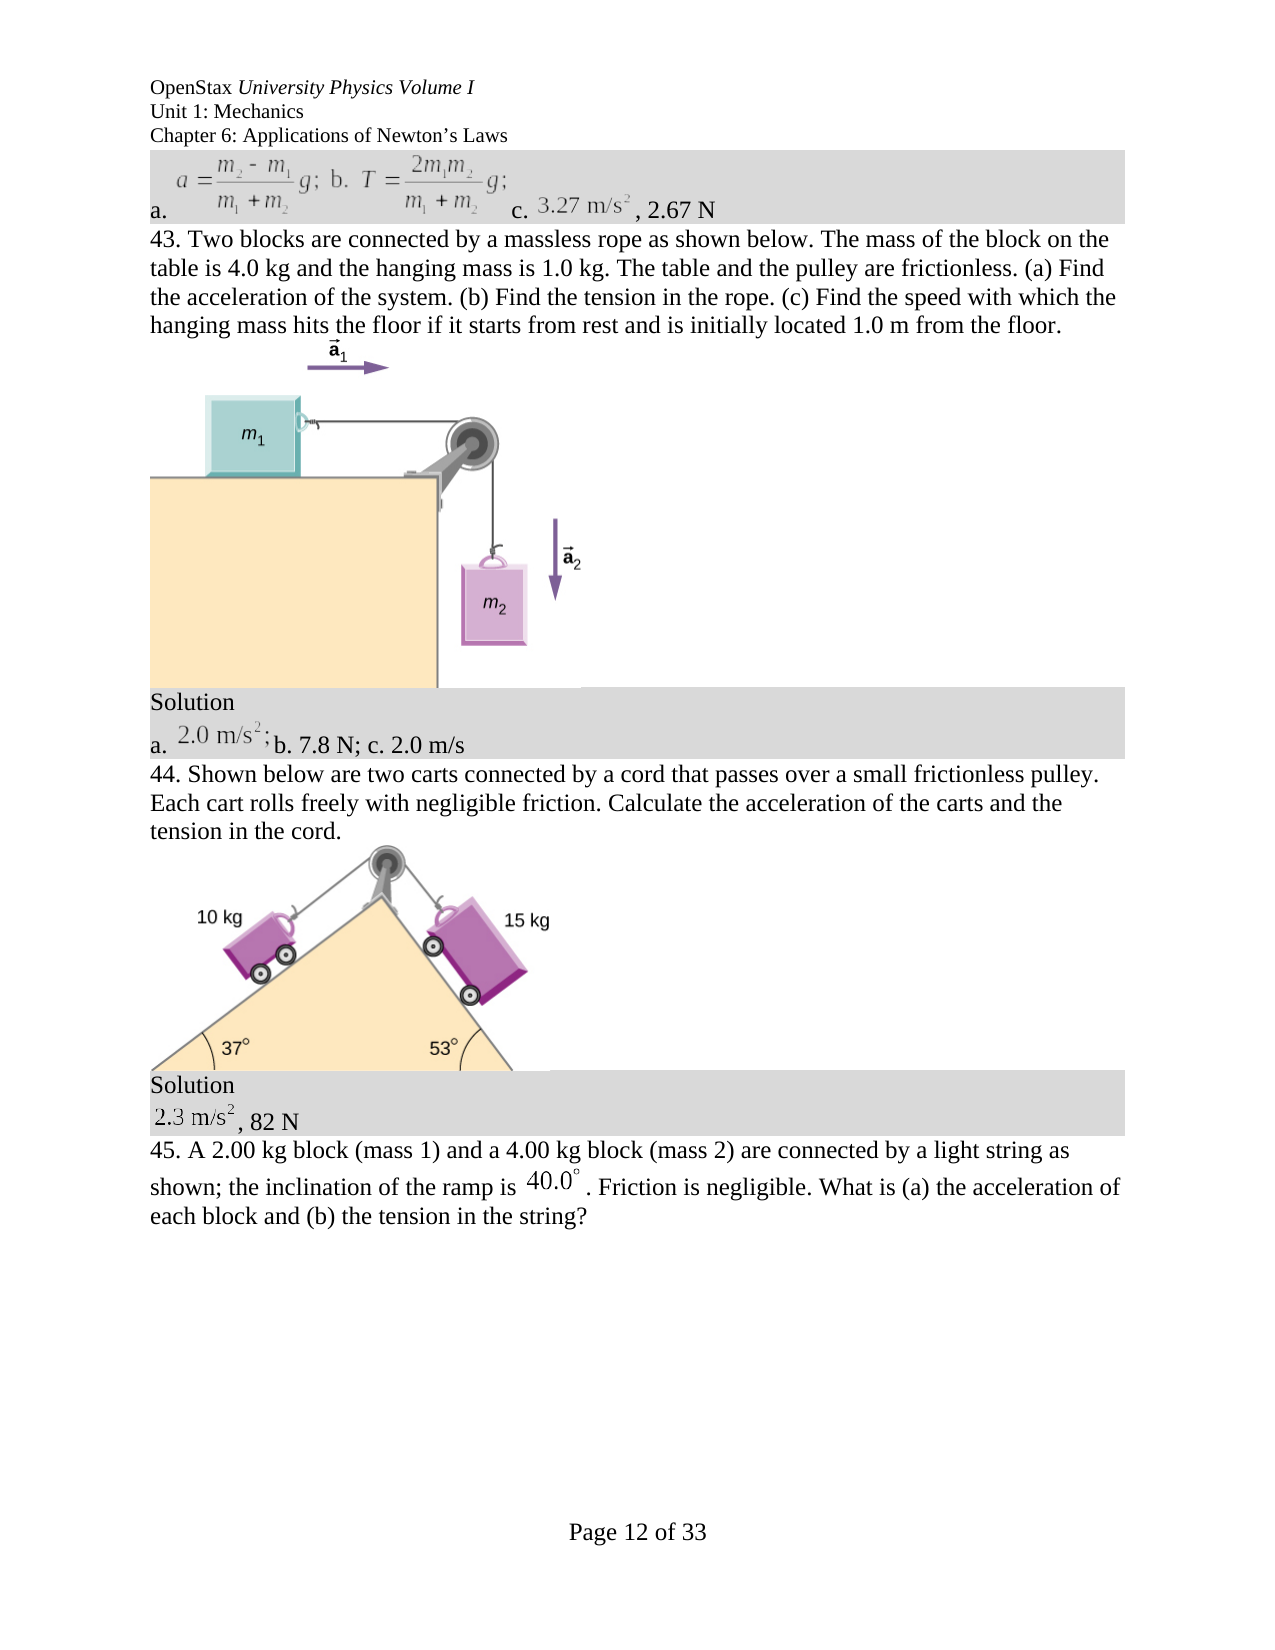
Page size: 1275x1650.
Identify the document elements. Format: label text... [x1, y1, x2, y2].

list Shown below are two carts connected by a cord that passes over a small frictionless pulley. Each cart rolls freely with negligible friction. Calculate the acceleration of the carts and the tension in the cord. [150, 759, 1125, 845]
picture [150, 845, 550, 1071]
text a. b. 7.8 N; c. 2.0 m/s [150, 716, 1125, 759]
text Solution [150, 687, 1125, 716]
text Solution [150, 1070, 1125, 1099]
list A 2.00 kg block (mass 1) and a 4.00 kg block (mass 2) are connected by a light string as shown; the inclination of the ramp is . Friction is negligible. What is (a) the acceleration of each block and (b) the tension in the string? [150, 1136, 1125, 1230]
text , 82 N [150, 1099, 1125, 1136]
picture [150, 339, 581, 688]
list Two blocks are connected by a massless rope as shown below. The mass of the block on the table is 4.0 kg and the hanging mass is 1.0 kg. The table and the pulley are frictionless. (a) Find the acceleration of the system. (b) Find the tension in the rope. (c) Find the speed with which the hanging mass hits the floor if it starts from rest and is initially located 1.0 m from the floor. [150, 224, 1125, 339]
text a. c. , 2.67 N [150, 150, 1125, 224]
